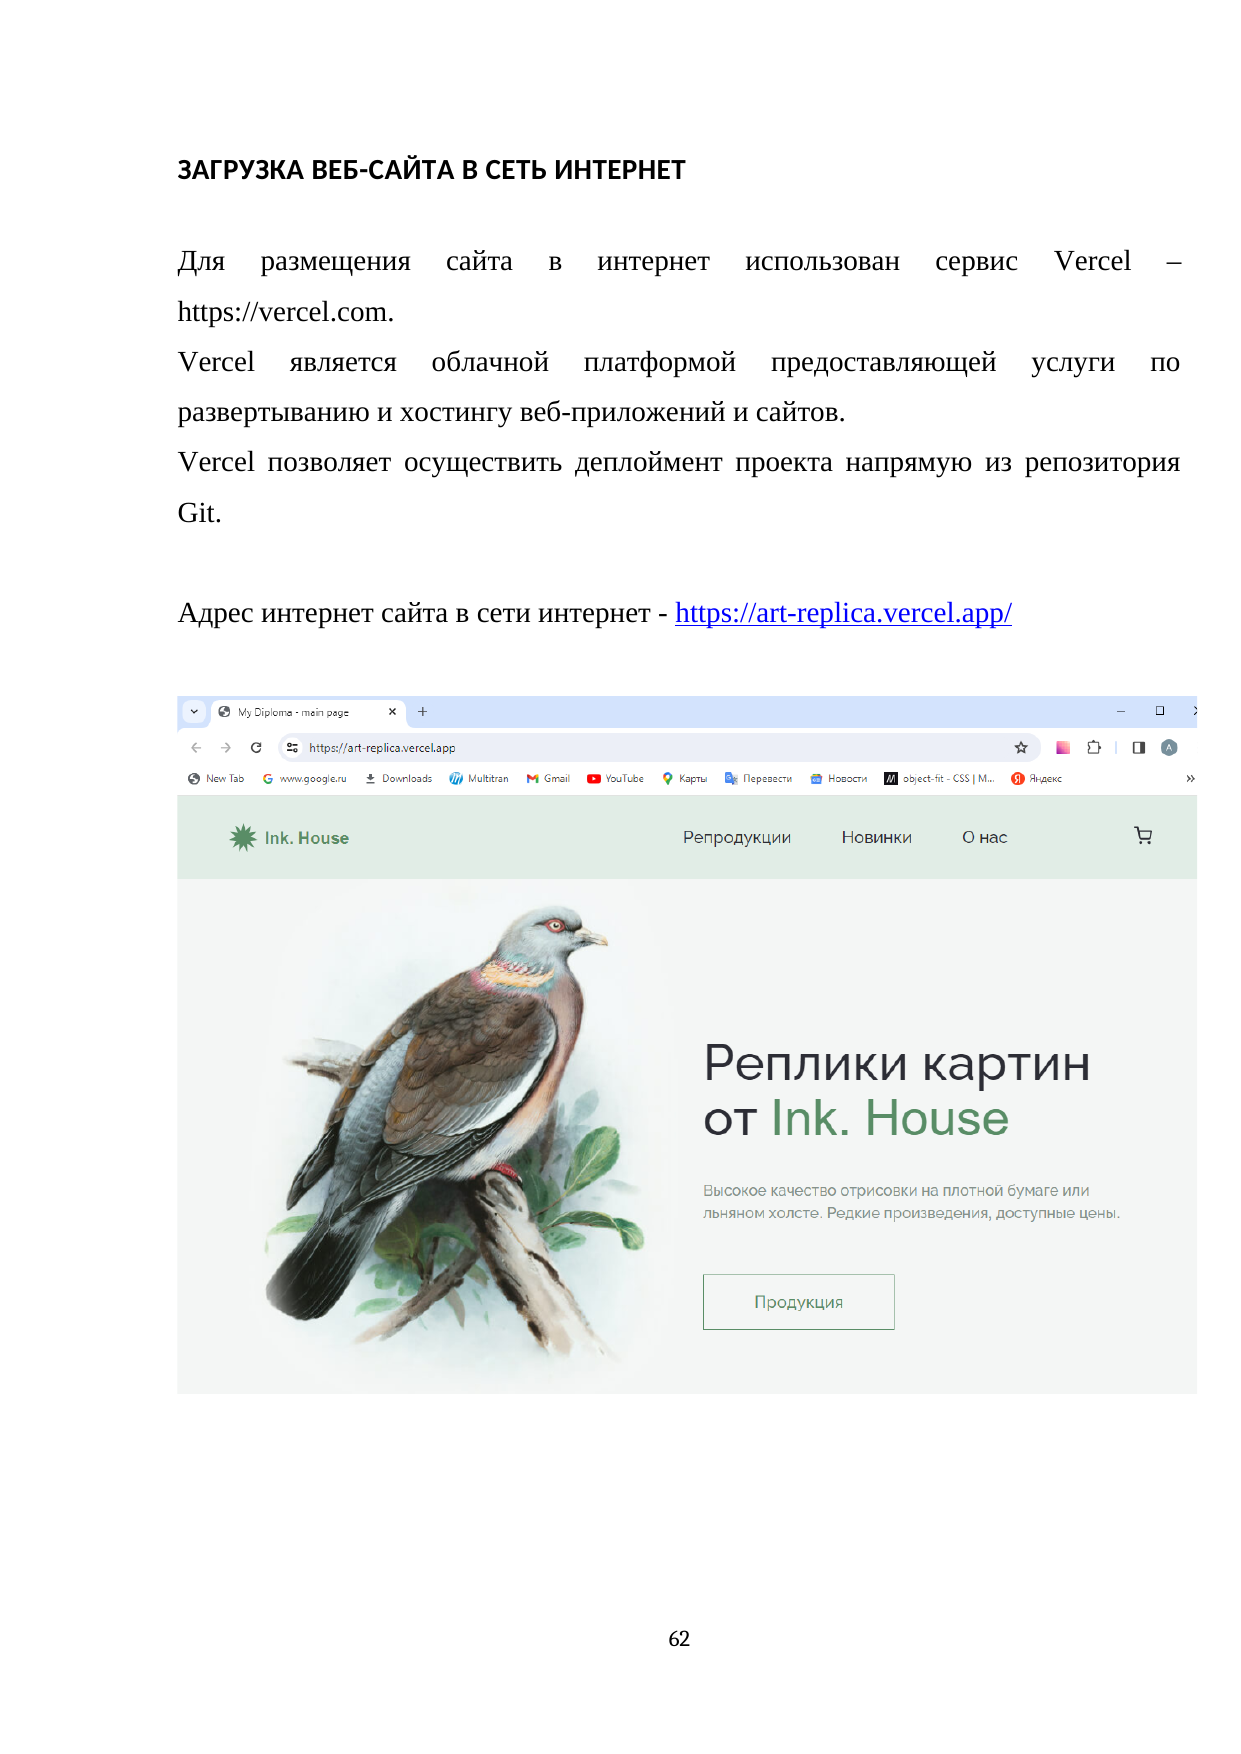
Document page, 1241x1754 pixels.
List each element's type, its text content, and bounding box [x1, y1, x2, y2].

text Vercel позволяет осуществить деплоймент проекта напрямую из репозитория Git. [177, 444, 1181, 528]
text Vercel является облачной платформой предоставляющей услуги по развертыванию и хостингу веб-приложений и сайтов. [177, 344, 1181, 428]
text Адрес интернет сайта в сети интернет - https://art-replica.vercel.app/ [177, 596, 1181, 629]
text Для размещения сайта в интернет использован сервис Vercel – https://vercel.com. [177, 243, 1181, 327]
subtitle Загрузка веб-сайта в сеть интернет [177, 151, 1181, 187]
picture [177, 696, 1198, 1394]
